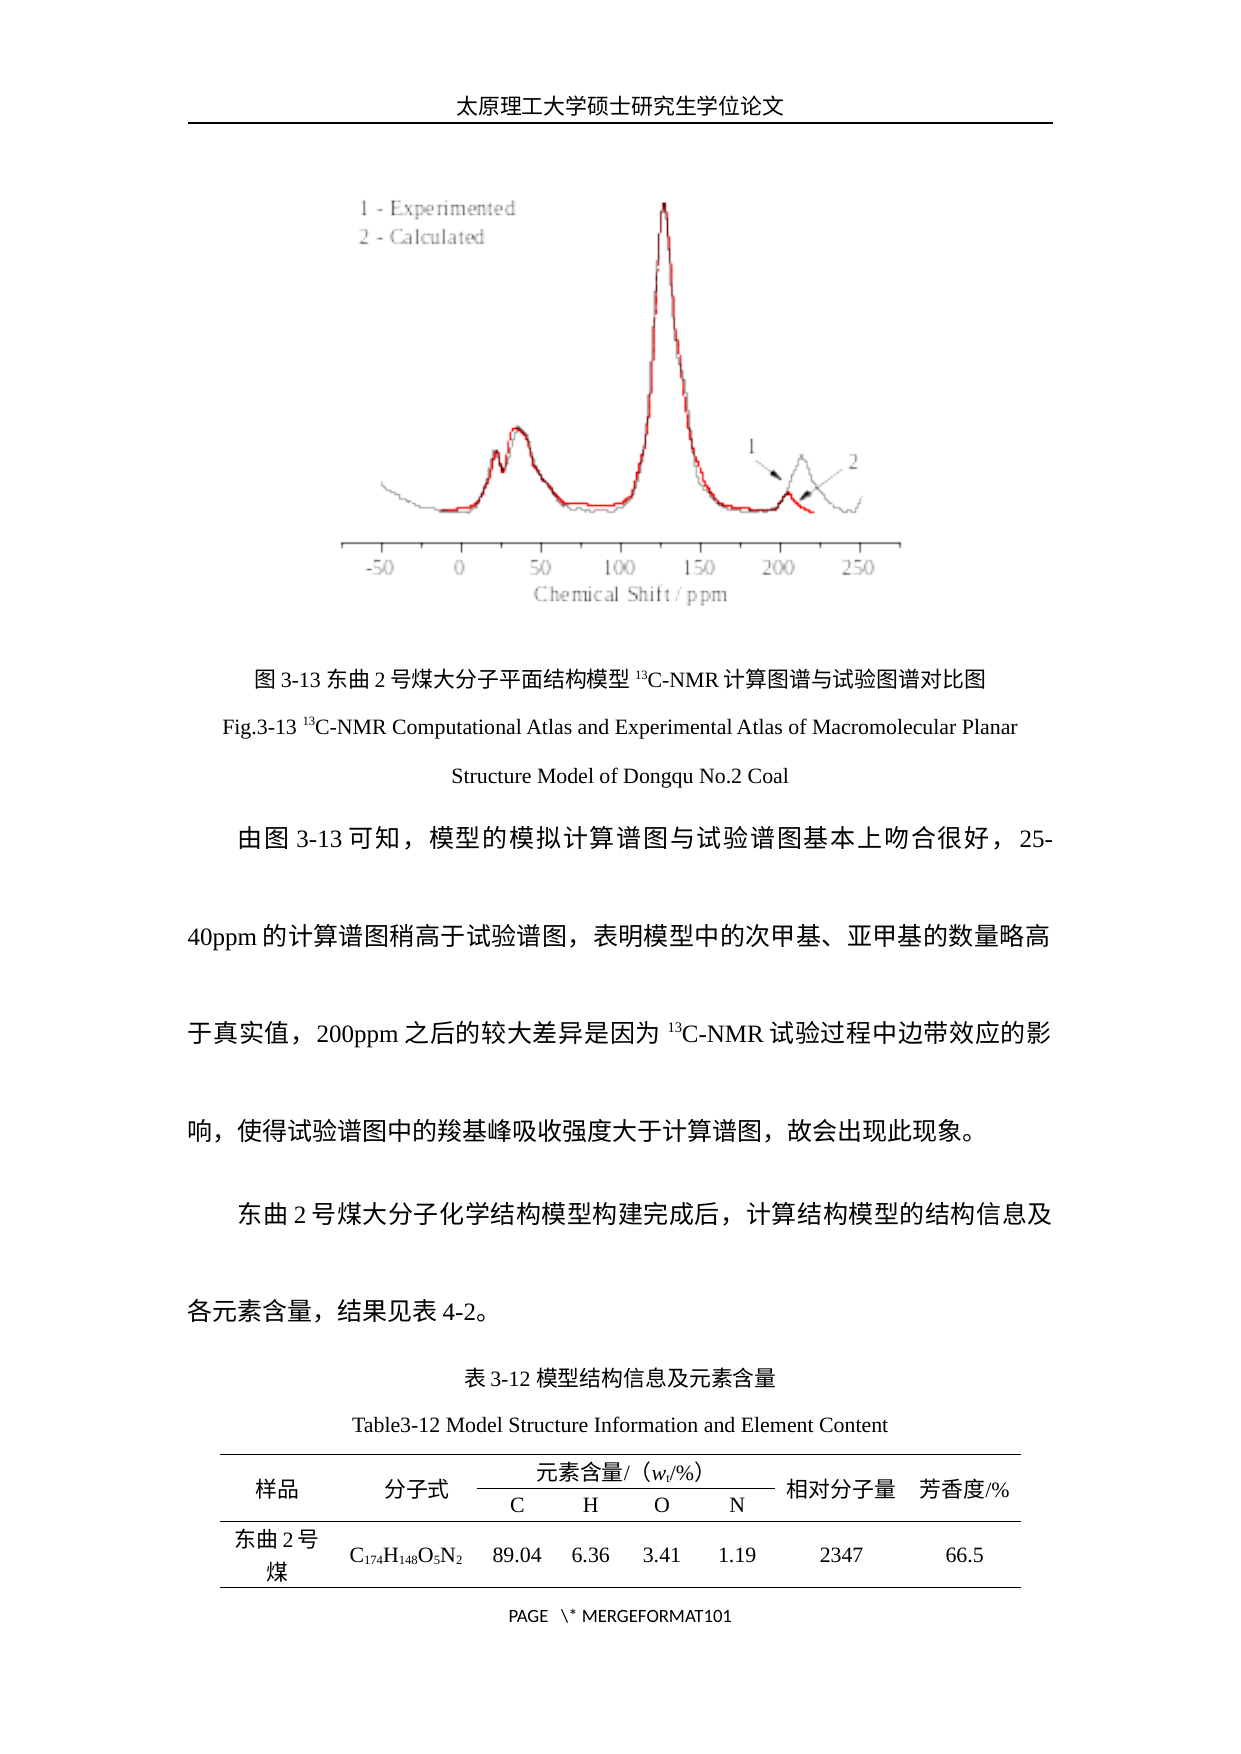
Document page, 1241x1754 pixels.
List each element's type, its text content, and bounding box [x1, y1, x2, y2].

table_header 样品 [220, 1455, 334, 1521]
table_header 分子式 [334, 1455, 477, 1521]
table_cell N [699, 1489, 774, 1521]
table_cell 3.41 [624, 1522, 699, 1587]
text 东曲2号煤大分子化学结构模型构建完成后，计算结构模型的结构信息及各元素含量，结果见表4-2。 [187, 1180, 1053, 1342]
text 表3-12 模型结构信息及元素含量 [187, 1361, 1053, 1393]
table_cell H [557, 1489, 624, 1521]
table_header 元素含量/（wt/%） [477, 1455, 774, 1487]
table_cell C [477, 1489, 557, 1521]
table_header 相对分子量 [775, 1455, 908, 1521]
text 图3-13 东曲2号煤大分子平面结构模型13C-NMR计算图谱与试验图谱对比图 [187, 662, 1053, 694]
text Table3-12 Model Structure Information and Element Content [187, 1409, 1053, 1441]
table_header 芳香度/% [908, 1455, 1021, 1521]
table_cell 东曲2号煤 [220, 1522, 334, 1587]
table_cell 2347 [775, 1522, 908, 1587]
table_cell 66.5 [908, 1522, 1021, 1587]
text 由图3-13可知，模型的模拟计算谱图与试验谱图基本上吻合很好，25-40ppm的计算谱图稍高于试验谱图，表明模型中的次甲基、亚甲基的数量略高于真实值，200ppm之后的较大差异是因为13C-NMR试验过程中边带效应的影响，使得试验谱图中的羧基峰吸收强度大于计算谱图，故会出现此现象。 [187, 804, 1053, 1162]
table_cell 1.19 [699, 1522, 774, 1587]
table_cell 6.36 [557, 1522, 624, 1587]
table_cell C174H148O5N2 [334, 1522, 477, 1587]
table_cell 89.04 [477, 1522, 557, 1587]
table_cell O [624, 1489, 699, 1521]
text Fig.3-13 13C-NMR Computational Atlas and Experimental Atlas of Macromolecular Planar Structure Model of Dongqu No.2 Coal [187, 710, 1053, 792]
